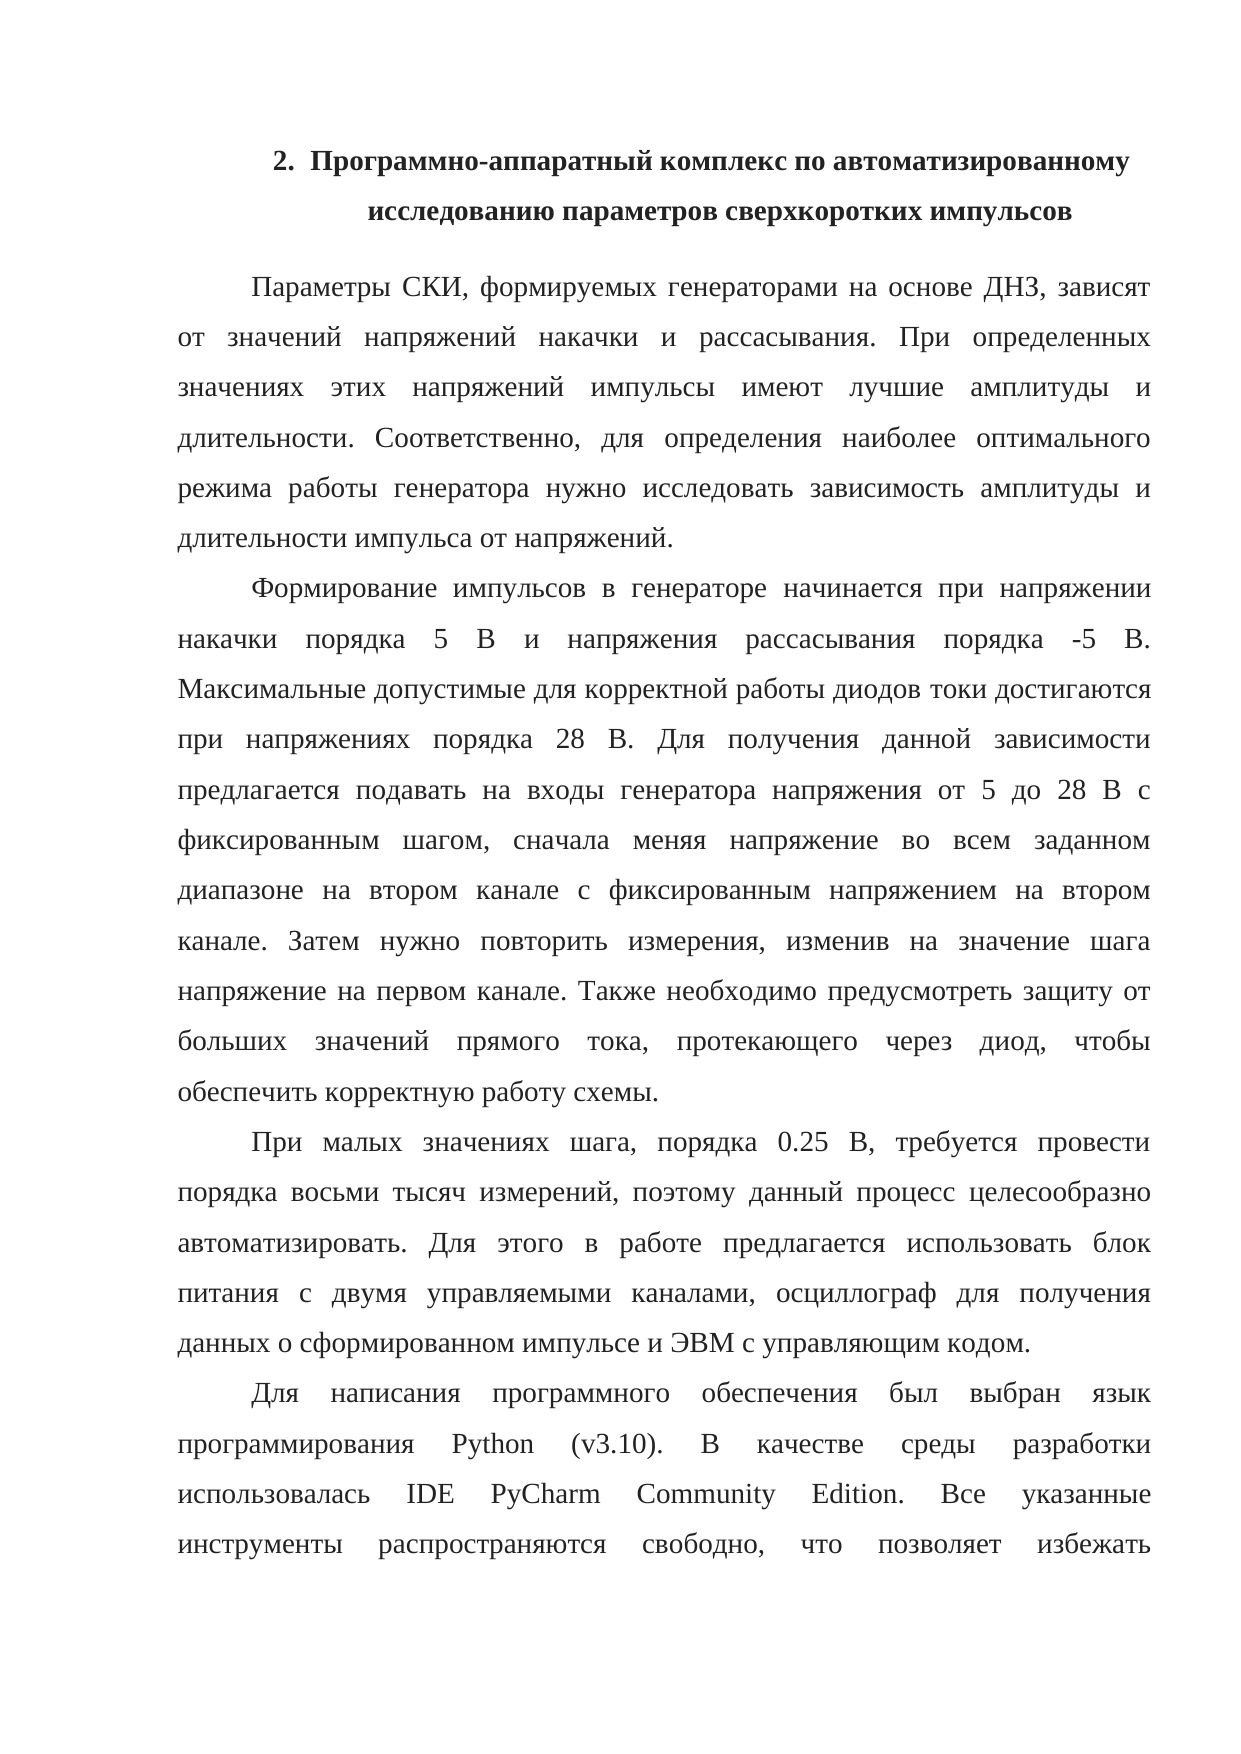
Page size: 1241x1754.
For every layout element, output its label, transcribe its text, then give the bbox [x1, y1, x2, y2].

subtitle Программно-аппаратный комплекс по автоматизированному исследованию параметров сверхкоротких импульсов [251, 143, 1152, 227]
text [177, 1376, 1152, 1560]
text Формирование импульсов в генераторе начинается при напряжении накачки порядка 5 В и напряжения рассасывания порядка -5 В. Максимальные допустимые для корректной работы диодов токи достигаются при напряжениях порядка 28 В. Для получения данной зависимости предлагается подавать на входы генератора напряжения от 5 до 28 В с фиксированным шагом, сначала меняя напряжение во всем заданном диапазоне на втором канале с фиксированным напряжением на втором канале. Затем нужно повторить измерения, изменив на значение шага напряжение на первом канале. Также необходимо предусмотреть защиту от больших значений прямого тока, протекающего через диод, чтобы обеспечить корректную работу схемы. [177, 571, 1152, 1107]
text При малых значениях шага, порядка 0.25 В, требуется провести порядка восьми тысяч измерений, поэтому данный процесс целесообразно автоматизировать. Для этого в работе предлагается использовать блок питания с двумя управляемыми каналами, осциллограф для получения данных о сформированном импульсе и ЭВМ с управляющим кодом. [177, 1124, 1152, 1359]
text Параметры СКИ, формируемых генераторами на основе ДНЗ, зависят от значений напряжений накачки и рассасывания. При определенных значениях этих напряжений импульсы имеют лучшие амплитуды и длительности. Соответственно, для определения наиболее оптимального режима работы генератора нужно исследовать зависимость амплитуды и длительности импульса от напряжений. [177, 269, 1152, 554]
